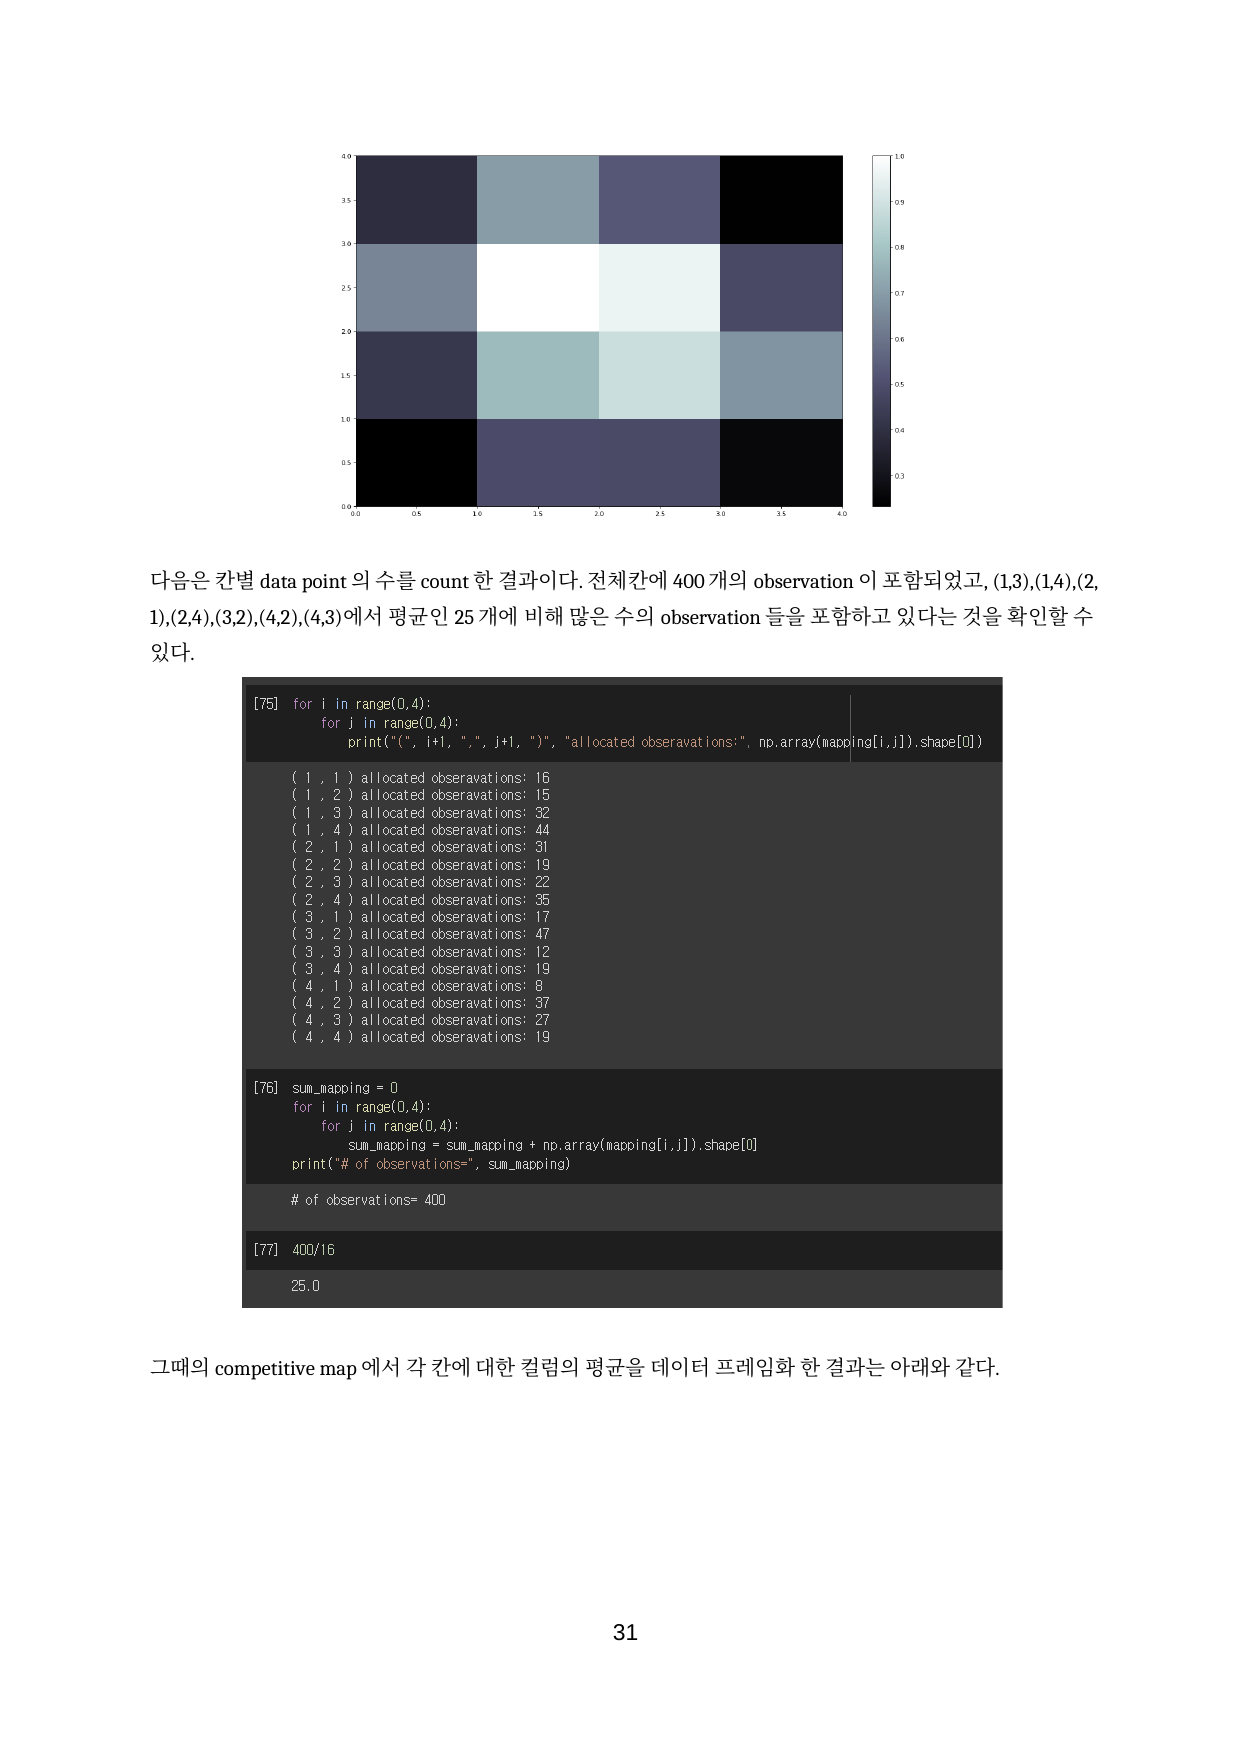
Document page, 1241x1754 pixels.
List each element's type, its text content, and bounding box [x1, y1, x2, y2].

picture [242, 677, 1003, 1308]
text 다음은 칸별 data point의 수를 count한 결과이다. 전체칸에 400개의 observation이 포함되었고, (1,3),(1,4),(2,1),(2,4),(3,2),(4,2),(4,3)에서 평균인 25개에 비해 많은 수의 observation들을 포함하고 있다는 것을 확인할 수 있다. [150, 570, 1094, 666]
picture [336, 150, 908, 521]
text 그때의 competitive map에서 각 칸에 대한 컬럼의 평균을 데이터 프레임화 한 결과는 아래와 같다. [150, 1356, 1094, 1380]
